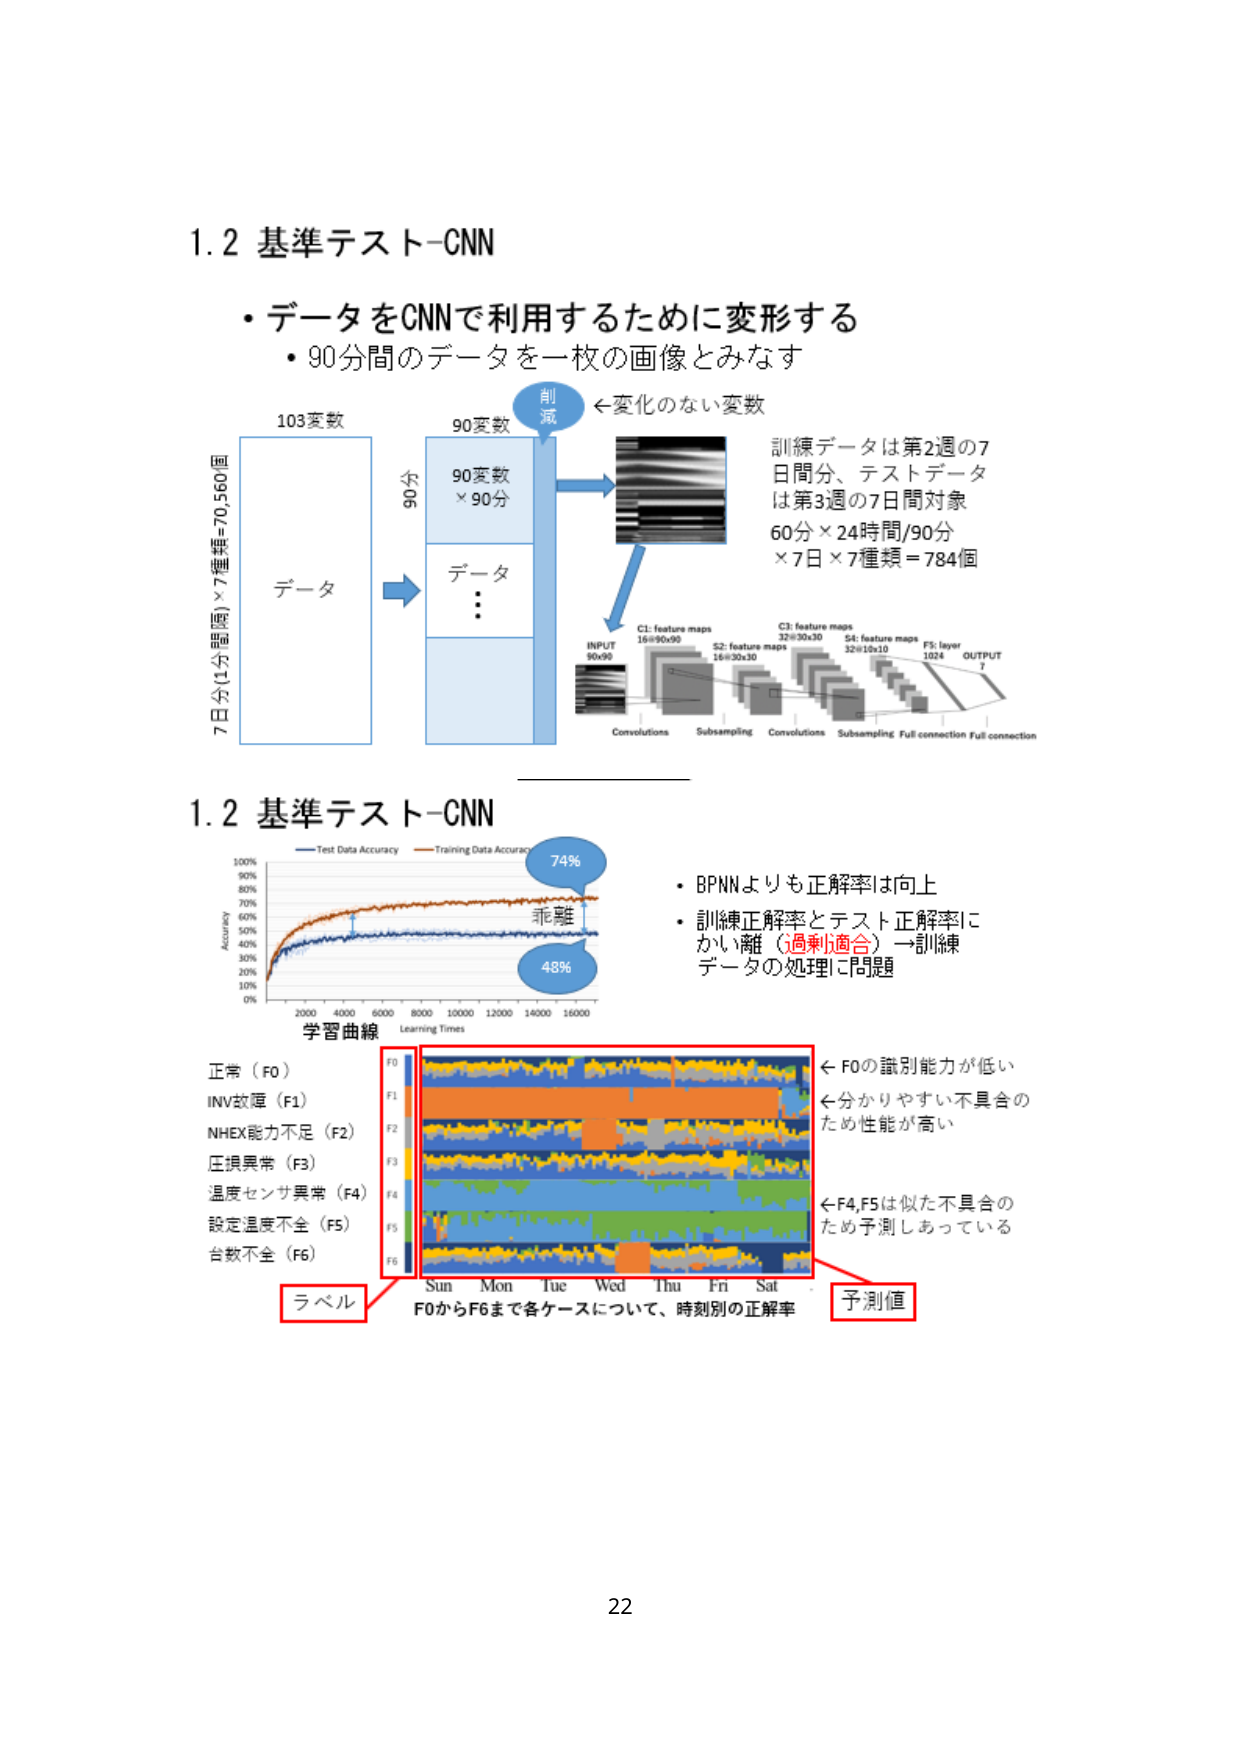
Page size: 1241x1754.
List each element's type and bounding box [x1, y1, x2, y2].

picture [177, 216, 1046, 753]
picture [177, 779, 1037, 1328]
